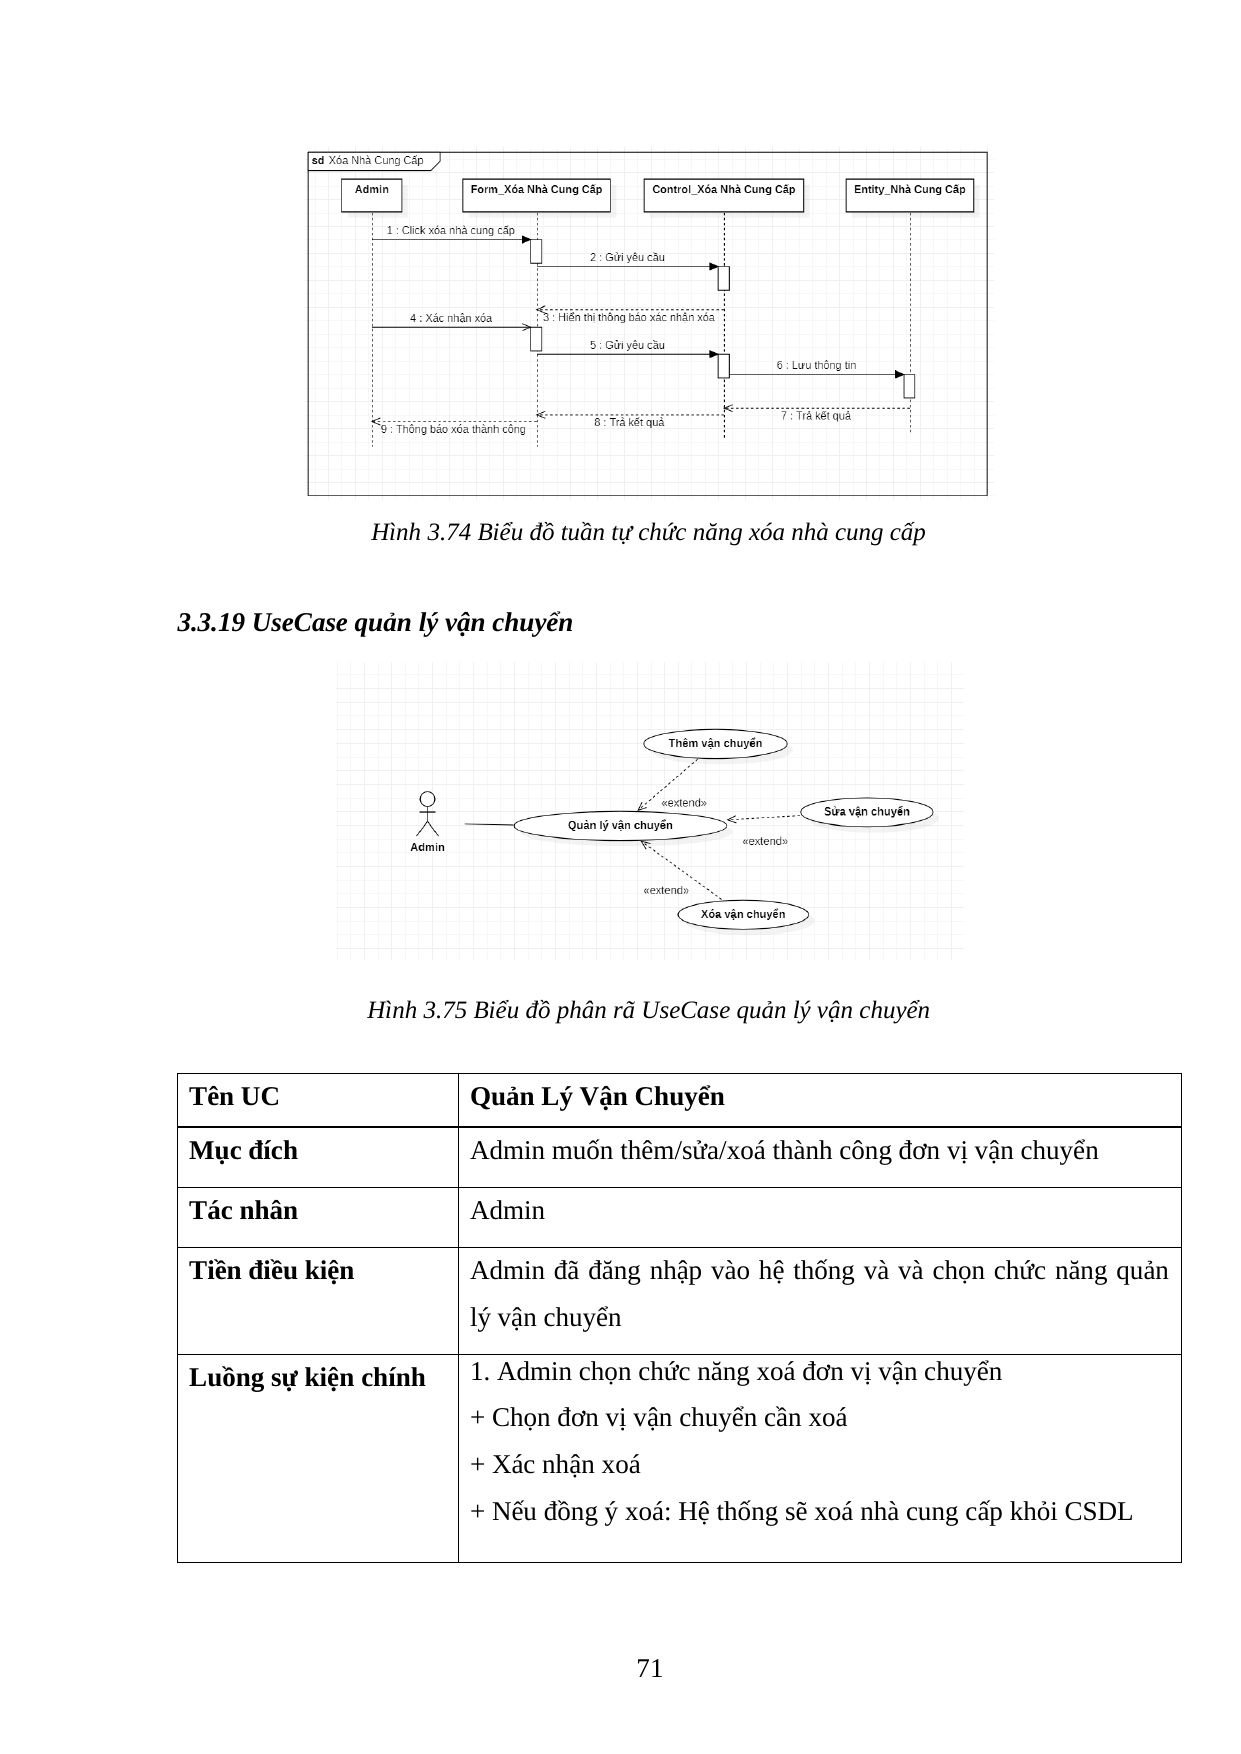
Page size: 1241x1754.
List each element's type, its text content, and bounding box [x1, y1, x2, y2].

table_header Tên UC [178, 1074, 458, 1126]
subtitle UseCase quản lý vận chuyển [177, 606, 1122, 637]
table_cell Mục đích [178, 1128, 458, 1187]
table_cell Admin [459, 1188, 1181, 1247]
table_cell Admin muốn thêm/sửa/xoá thành công đơn vị vận chuyển [459, 1128, 1181, 1187]
table_cell Admin đã đăng nhập vào hệ thống và và chọn chức năng quản lý vận chuyển [459, 1248, 1181, 1354]
picture [305, 147, 994, 500]
table_cell Tiền điều kiện [178, 1248, 458, 1354]
text Hình 3.72 Biểu đồ phân rã UseCase quản lý vận chuyển [177, 996, 1122, 1024]
table_header Quản Lý Vận Chuyển [459, 1074, 1181, 1126]
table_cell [459, 1355, 1181, 1562]
table_cell Tác nhân [178, 1188, 458, 1247]
table_cell Luồng sự kiện chính [178, 1355, 458, 1562]
picture [335, 662, 964, 960]
text Hình 3.71 Biểu đồ tuần tự chức năng xóa nhà cung cấp [177, 517, 1122, 545]
